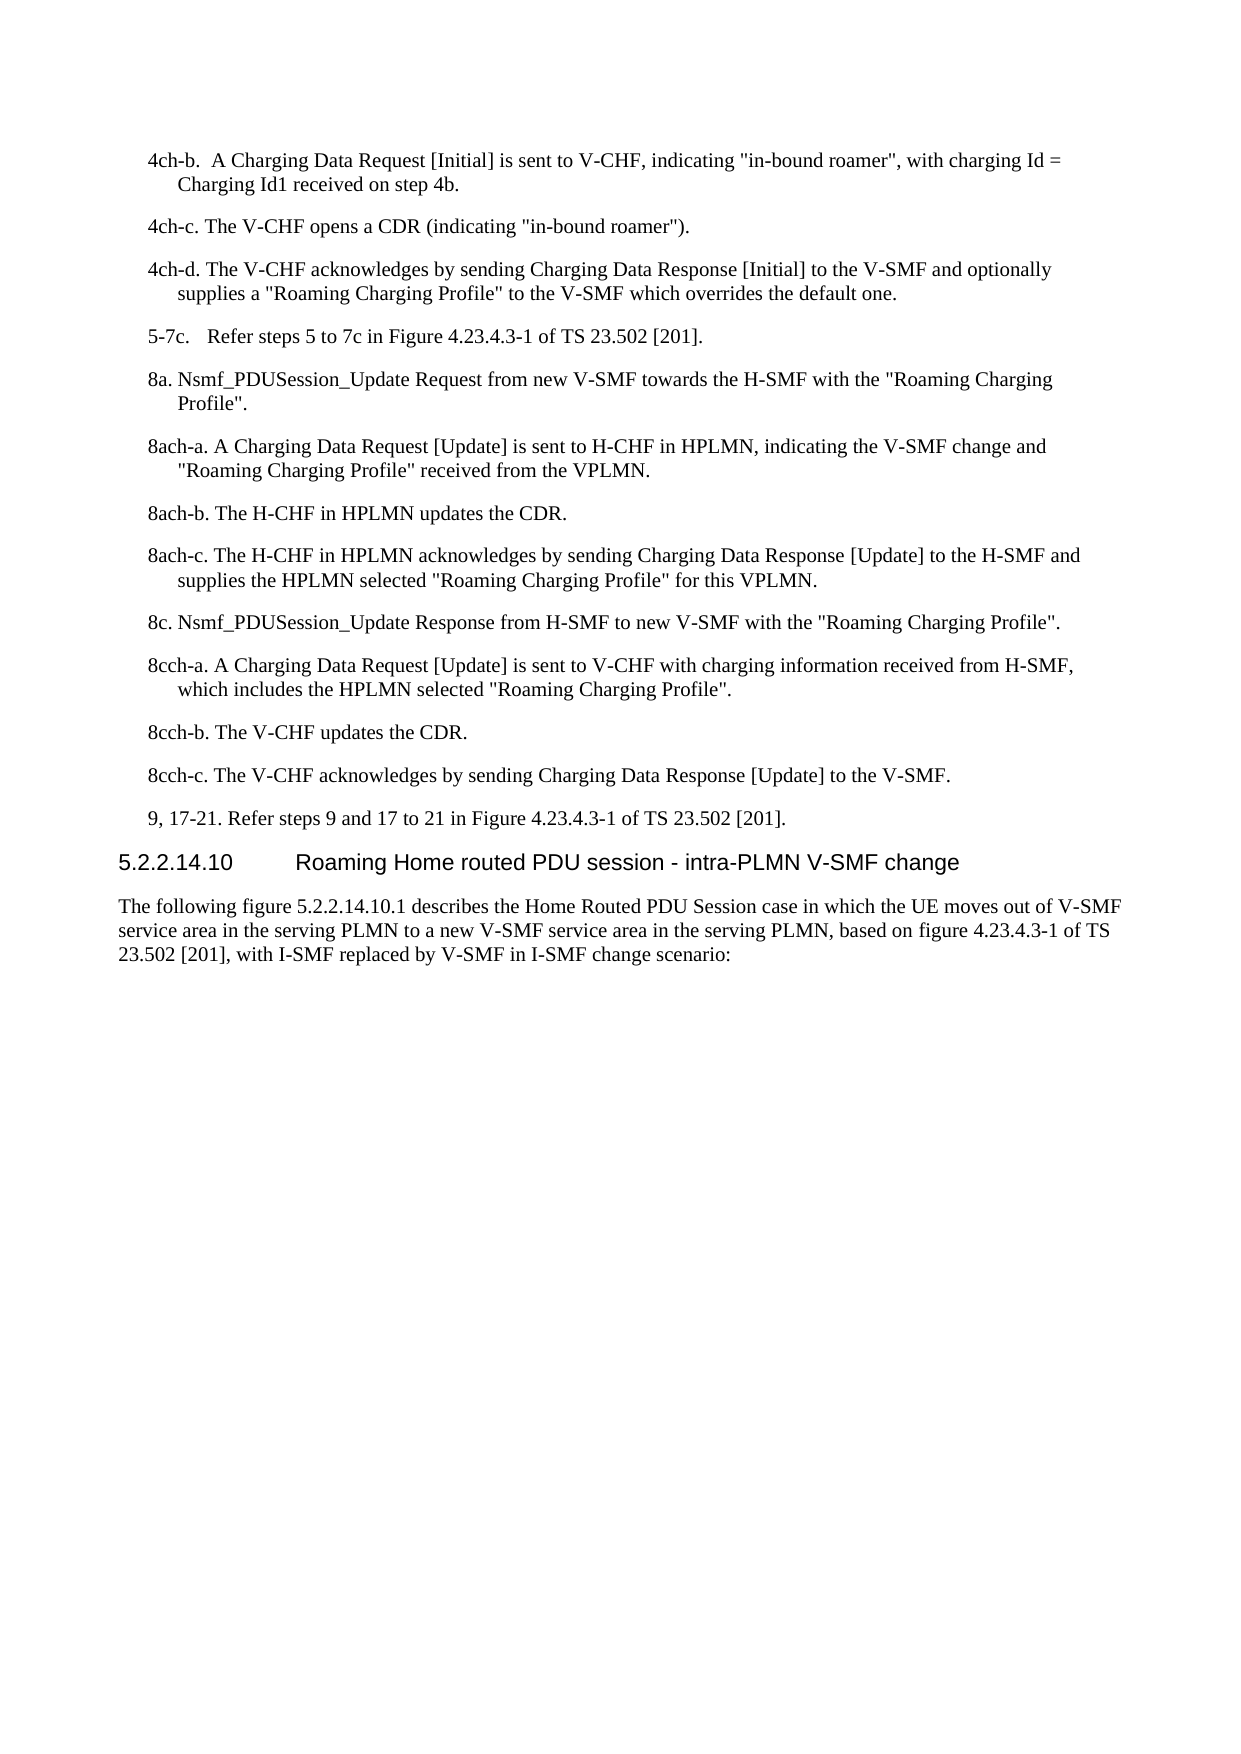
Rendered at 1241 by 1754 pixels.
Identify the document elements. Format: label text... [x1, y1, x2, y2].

text 4ch-d. The V-CHF acknowledges by sending Charging Data Response [Initial] to the V-SMF and optionally supplies a "Roaming Charging Profile" to the V-SMF which overrides the default one. [148, 257, 1122, 305]
text 8cch-a. A Charging Data Request [Update] is sent to V-CHF with charging information received from H-SMF, which includes the HPLMN selected "Roaming Charging Profile". [148, 653, 1122, 701]
text 8cch-b. The V-CHF updates the CDR. [148, 720, 1122, 744]
text 8a. Nsmf_PDUSession_Update Request from new V-SMF towards the H-SMF with the "Roaming Charging Profile". [148, 367, 1122, 415]
text 4ch-c. The V-CHF opens a CDR (indicating "in-bound roamer"). [148, 214, 1122, 238]
text 8ach-c. The H-CHF in HPLMN acknowledges by sending Charging Data Response [Update] to the H-SMF and supplies the HPLMN selected "Roaming Charging Profile" for this VPLMN. [148, 543, 1122, 592]
text 8cch-c. The V-CHF acknowledges by sending Charging Data Response [Update] to the V-SMF. [148, 763, 1122, 787]
text 8c. Nsmf_PDUSession_Update Response from H-SMF to new V-SMF with the "Roaming Charging Profile". [148, 610, 1122, 634]
text 4ch-b. A Charging Data Request [Initial] is sent to V-CHF, indicating "in-bound roamer", with charging Id = Charging Id1 received on step 4b. [148, 147, 1122, 196]
text 8ach-a. A Charging Data Request [Update] is sent to H-CHF in HPLMN, indicating the V-SMF change and "Roaming Charging Profile" received from the VPLMN. [148, 434, 1122, 482]
text 9, 17-21. Refer steps 9 and 17 to 21 in Figure 4.23.4.3-1 of TS 23.502 [201]. [148, 806, 1122, 830]
text The following figure 5.2.2.14.10.1 describes the Home Routed PDU Session case in which the UE moves out of V-SMF service area in the serving PLMN to a new V-SMF service area in the serving PLMN, based on figure 4.23.4.3-1 of TS 23.502 [201], with I-SMF replaced by V-SMF in I-SMF change scenario: [118, 893, 1122, 966]
text 5-7c. Refer steps 5 to 7c in Figure 4.23.4.3-1 of TS 23.502 [201]. [148, 324, 1122, 348]
subtitle 5.2.2.14.10 Roaming Home routed PDU session - intra-PLMN V-SMF change [118, 848, 1122, 875]
text 8ach-b. The H-CHF in HPLMN updates the CDR. [148, 501, 1122, 525]
